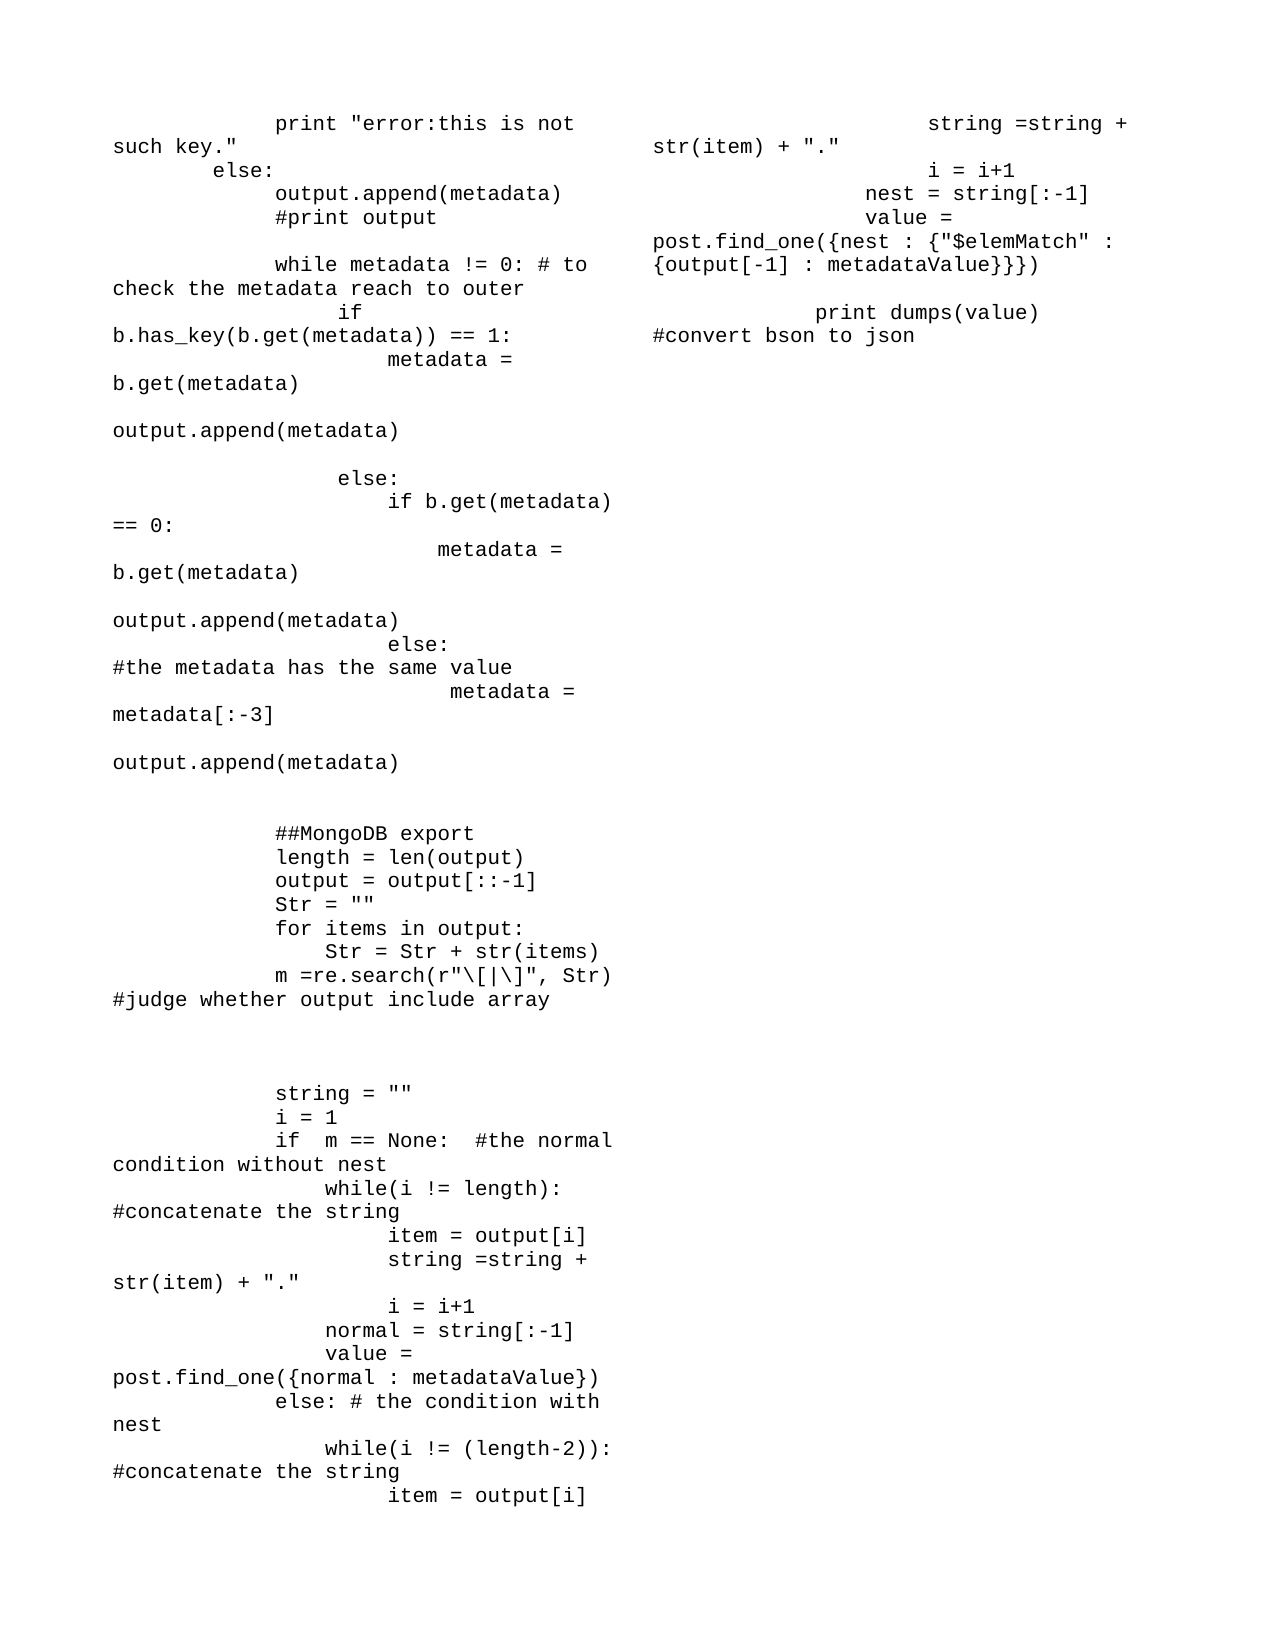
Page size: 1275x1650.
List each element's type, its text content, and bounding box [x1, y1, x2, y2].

text metadata = b.get(metadata) [112, 538, 622, 586]
text metadata = metadata[:-3] [112, 681, 622, 728]
text else: # the condition with nest [112, 1391, 622, 1438]
text print dumps(value) #convert bson to json [652, 302, 1162, 349]
text Str = "" [112, 894, 622, 918]
text i = i+1 [652, 160, 1162, 183]
text else: #the metadata has the same value [112, 633, 622, 681]
text item = output[i] [112, 1485, 622, 1509]
text output.append(metadata) [112, 396, 622, 444]
text else: [112, 468, 622, 491]
text #print output [112, 207, 622, 231]
text value = post.find_one({normal : metadataValue}) [112, 1343, 622, 1391]
text string =string + str(item) + "." [652, 112, 1162, 160]
text Str = Str + str(items) [112, 941, 622, 965]
text metadata = b.get(metadata) [112, 349, 622, 396]
text i = i+1 [112, 1296, 622, 1320]
text nest = string[:-1] [652, 183, 1162, 207]
text if m == None: #the normal condition without nest [112, 1131, 622, 1178]
text string =string + str(item) + "." [112, 1249, 622, 1296]
text else: [112, 160, 622, 183]
text output.append(metadata) [112, 183, 622, 207]
text value = post.find_one({nest : {"$elemMatch" : {output[-1] : metadataValue}}}) [652, 207, 1162, 278]
text i = 1 [112, 1107, 622, 1131]
text output.append(metadata) [112, 586, 622, 633]
text normal = string[:-1] [112, 1320, 622, 1343]
text if b.get(metadata) == 0: [112, 491, 622, 538]
text string = "" [112, 1083, 622, 1107]
text while(i != (length-2)): #concatenate the string [112, 1438, 622, 1485]
text for items in output: [112, 918, 622, 941]
text output.append(metadata) [112, 728, 622, 776]
text output = output[::-1] [112, 870, 622, 894]
text while metadata != 0: # to check the metadata reach to outer [112, 254, 622, 302]
text print "error:this is not such key." [112, 112, 622, 160]
text m =re.search(r"\[|\]", Str) #judge whether output include array [112, 965, 622, 1012]
text item = output[i] [112, 1225, 622, 1249]
text length = len(output) [112, 847, 622, 870]
text ##MongoDB export [112, 823, 622, 847]
text while(i != length): #concatenate the string [112, 1178, 622, 1225]
text if b.has_key(b.get(metadata)) == 1: [112, 302, 622, 349]
